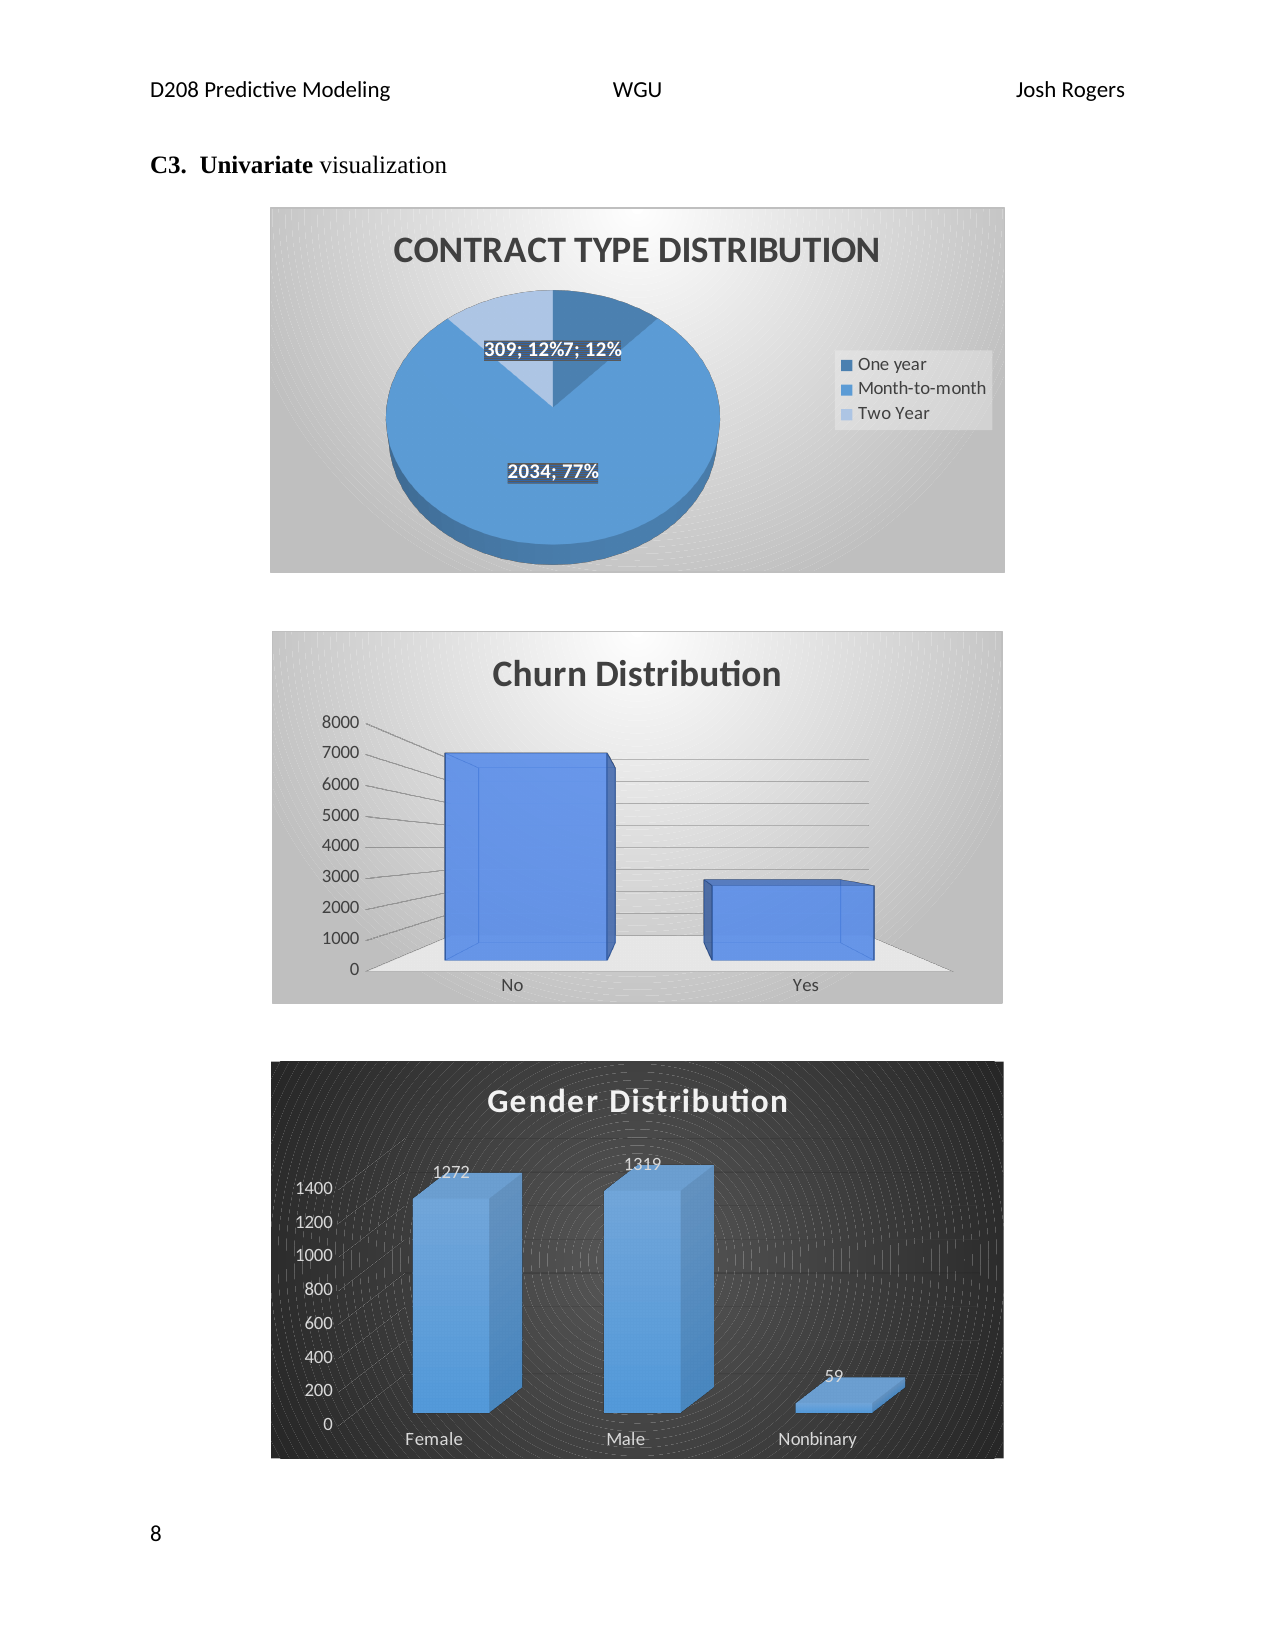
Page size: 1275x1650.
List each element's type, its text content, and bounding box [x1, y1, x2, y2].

text C3. Univariate visualization [150, 150, 1125, 179]
